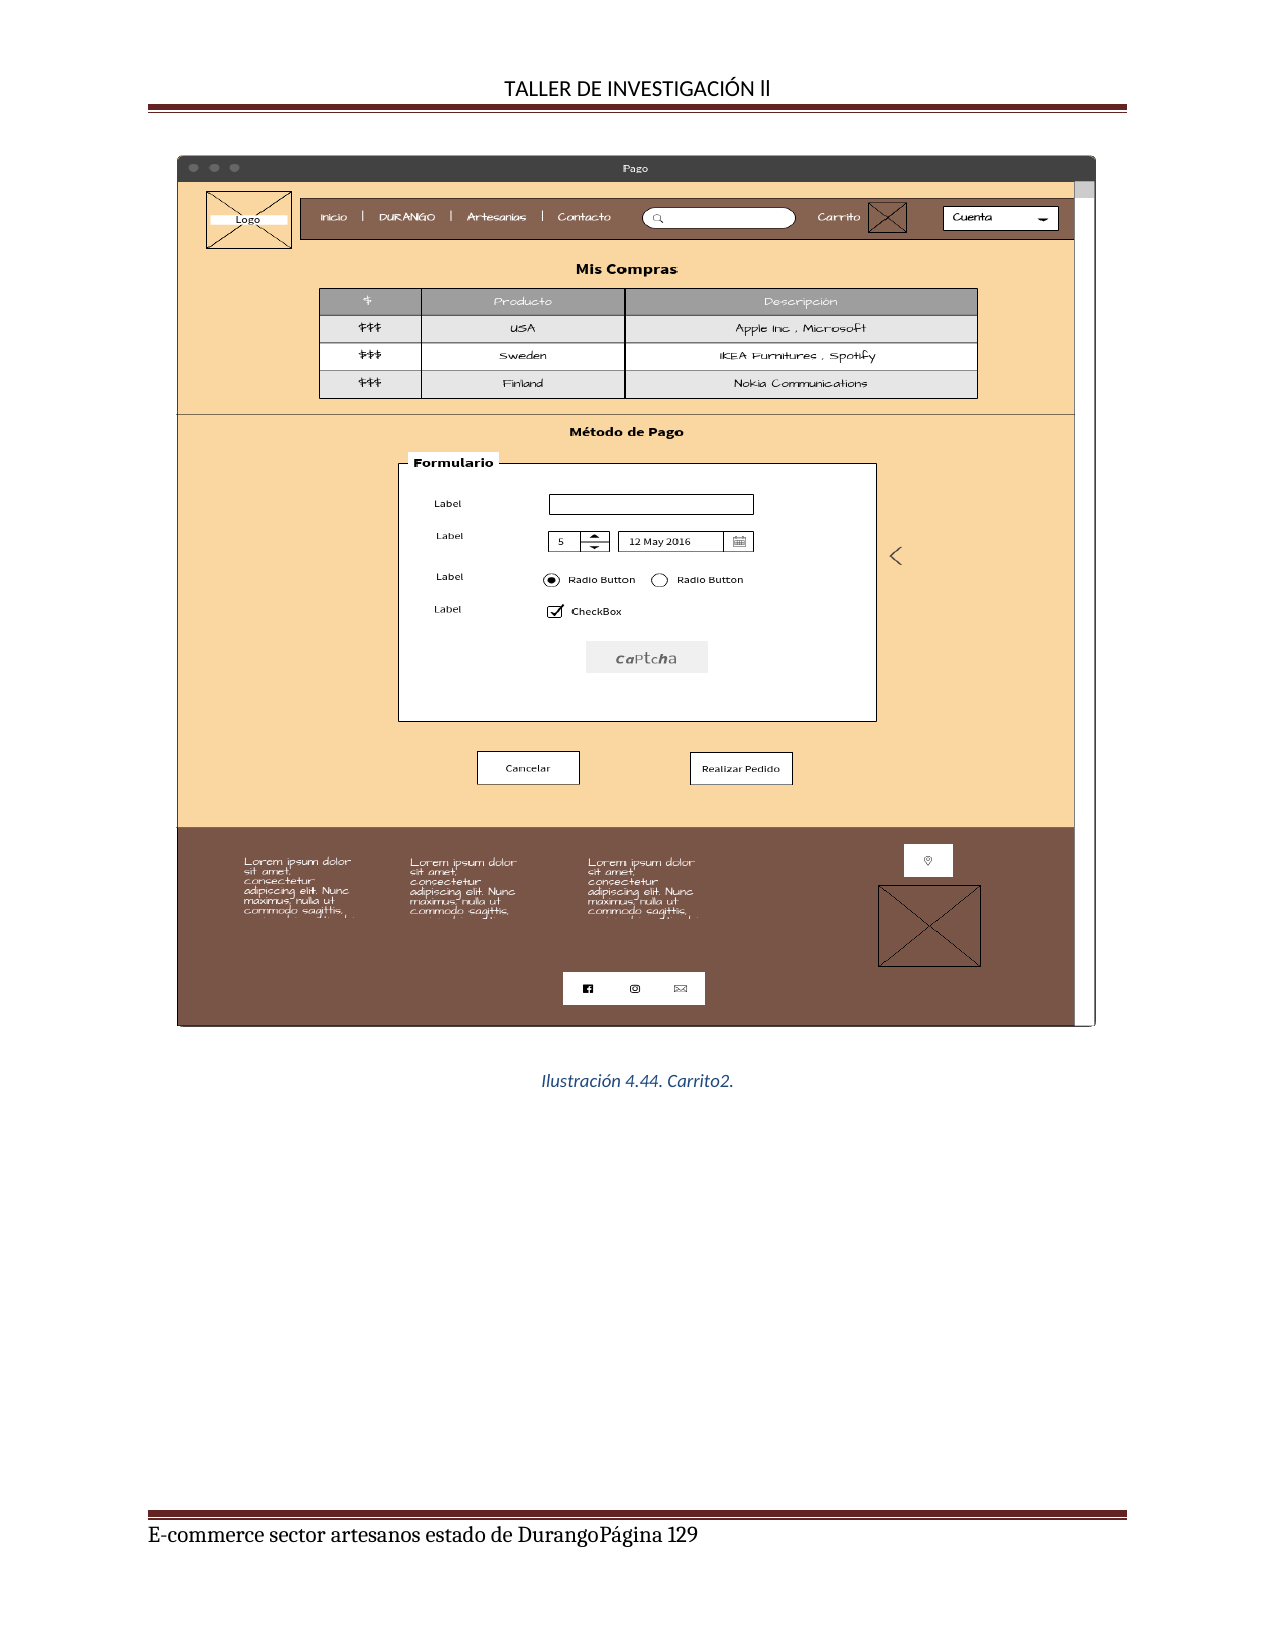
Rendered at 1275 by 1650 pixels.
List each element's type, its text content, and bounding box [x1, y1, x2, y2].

text Ilustración 4.40. Carrito2. [148, 1069, 1127, 1092]
picture [172, 147, 1103, 1034]
